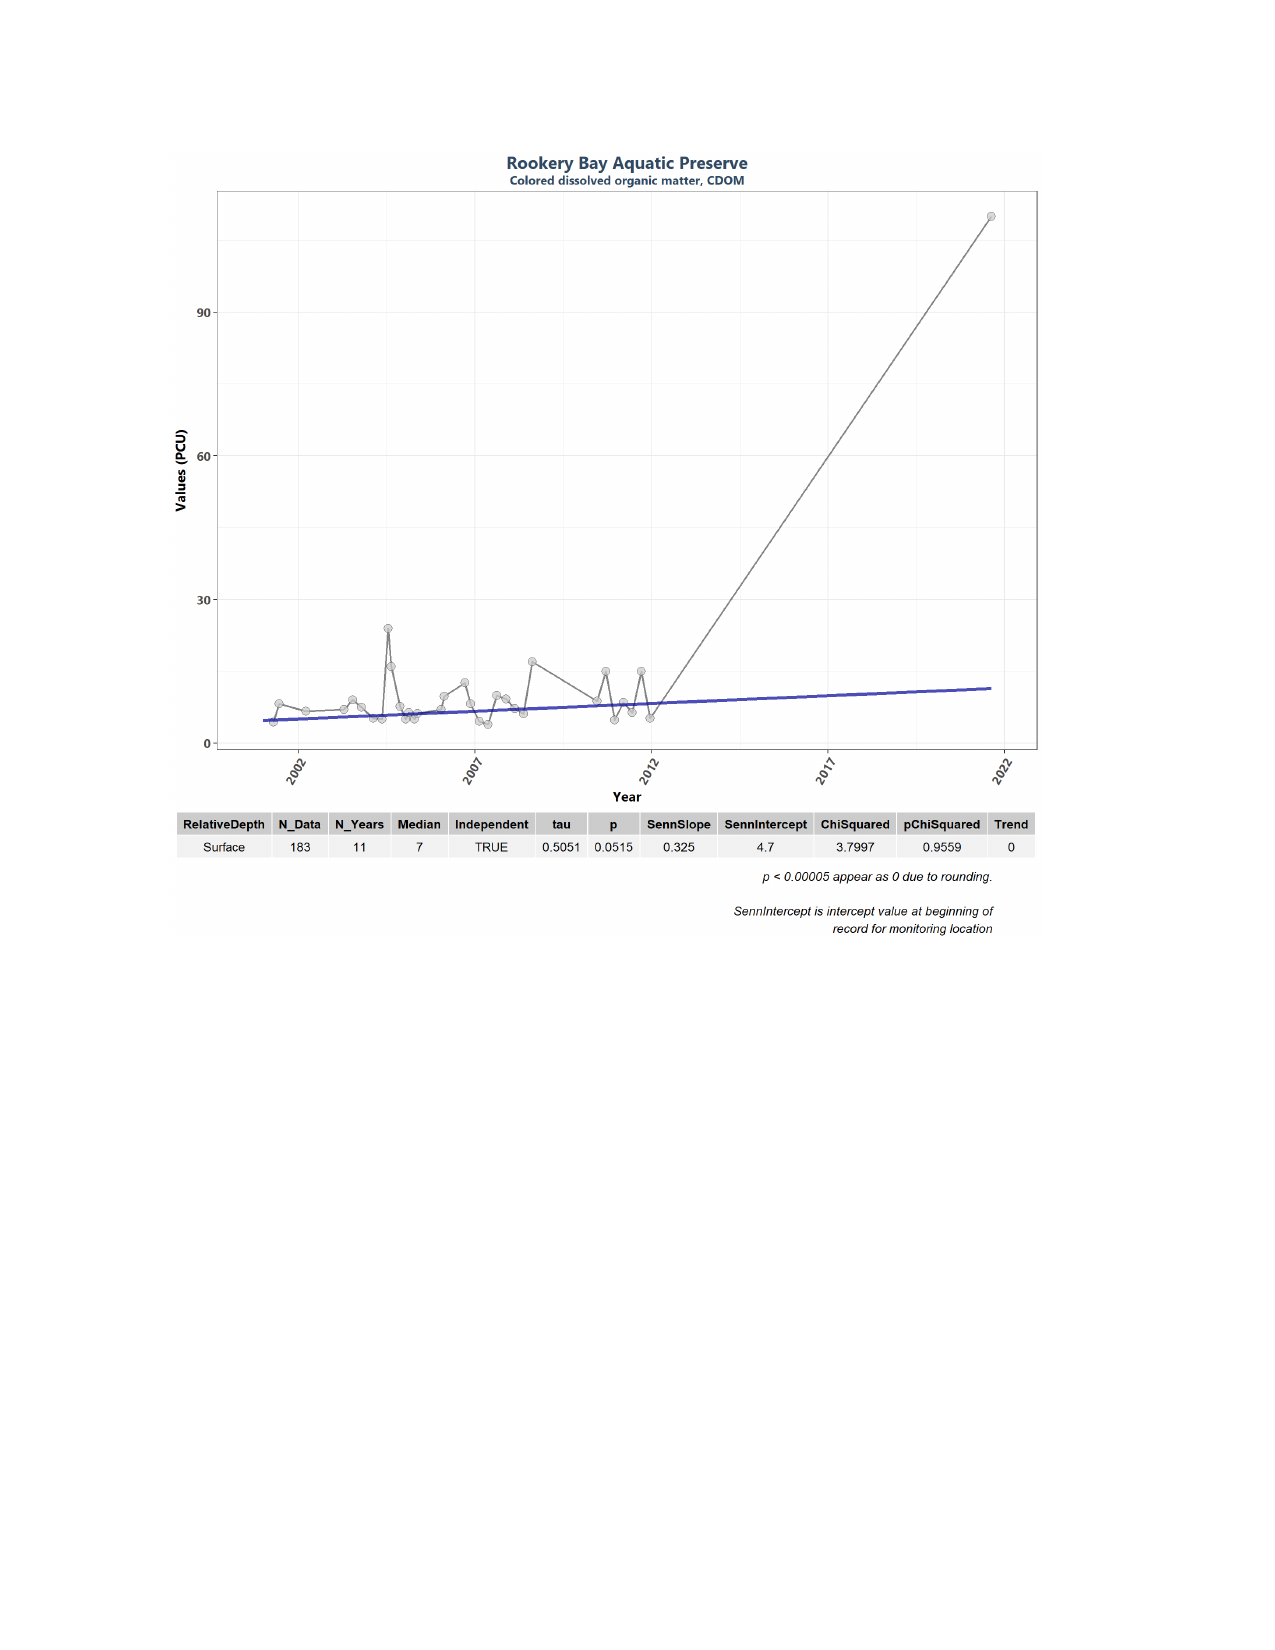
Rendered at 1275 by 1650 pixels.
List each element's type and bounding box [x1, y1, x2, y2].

picture [168, 150, 1044, 938]
